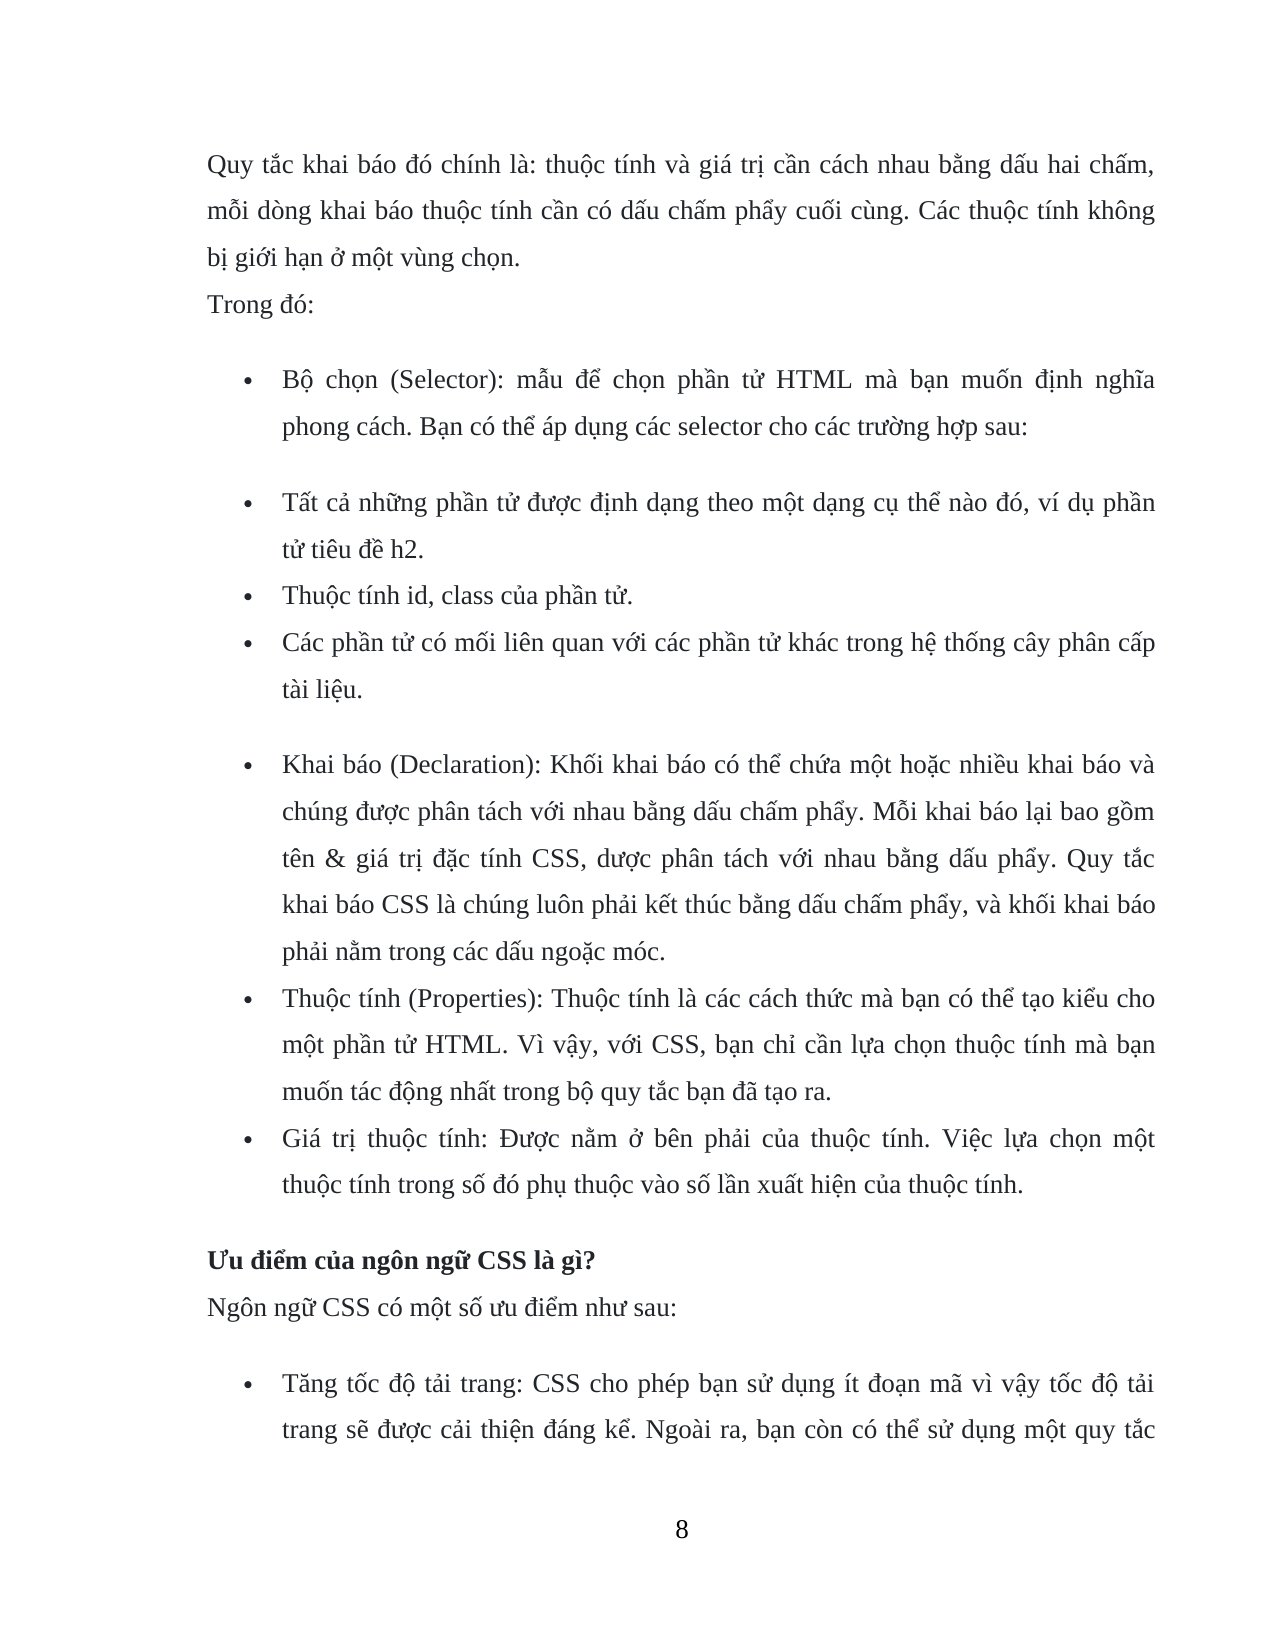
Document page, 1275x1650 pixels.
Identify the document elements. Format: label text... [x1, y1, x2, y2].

text Ngôn ngữ CSS có một số ưu điểm như sau: [207, 1291, 1157, 1322]
list Bộ chọn (Selector): mẫu để chọn phần tử HTML mà bạn muốn định nghĩa phong cách. Bạn có thể áp dụng các selector cho các trường hợp sau: [244, 363, 1157, 441]
list Thuộc tính (Properties): Thuộc tính là các cách thức mà bạn có thể tạo kiểu cho một phần tử HTML. Vì vậy, với CSS, bạn chỉ cần lựa chọn thuộc tính mà bạn muốn tác động nhất trong bộ quy tắc bạn đã tạo ra. [244, 982, 1157, 1106]
list Tất cả những phần tử được định dạng theo một dạng cụ thể nào đó, ví dụ phần tử tiêu đề h2. [244, 486, 1157, 564]
text Quy tắc khai báo đó chính là: thuộc tính và giá trị cần cách nhau bằng dấu hai chấm, mỗi dòng khai báo thuộc tính cần có dấu chấm phẩy cuối cùng. Các thuộc tính không bị giới hạn ở một vùng chọn. [207, 148, 1157, 272]
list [244, 1367, 1157, 1445]
list Thuộc tính id, class của phần tử. [244, 579, 1157, 611]
list Giá trị thuộc tính: Được nằm ở bên phải của thuộc tính. Việc lựa chọn một thuộc tính trong số đó phụ thuộc vào số lần xuất hiện của thuộc tính. [244, 1122, 1157, 1200]
list Các phần tử có mối liên quan với các phần tử khác trong hệ thống cây phân cấp tài liệu. [244, 626, 1157, 704]
list Khai báo (Declaration): Khối khai báo có thể chứa một hoặc nhiều khai báo và chúng được phân tách với nhau bằng dấu chấm phẩy. Mỗi khai báo lại bao gồm tên & giá trị đặc tính CSS, dược phân tách với nhau bằng dấu phẩy. Quy tắc khai báo CSS là chúng luôn phải kết thúc bằng dấu chấm phẩy, và khối khai báo phải nằm trong các dấu ngoặc móc. [244, 748, 1157, 966]
text Trong đó: [207, 288, 1157, 319]
subtitle Ưu điểm của ngôn ngữ CSS là gì? [207, 1244, 1157, 1276]
